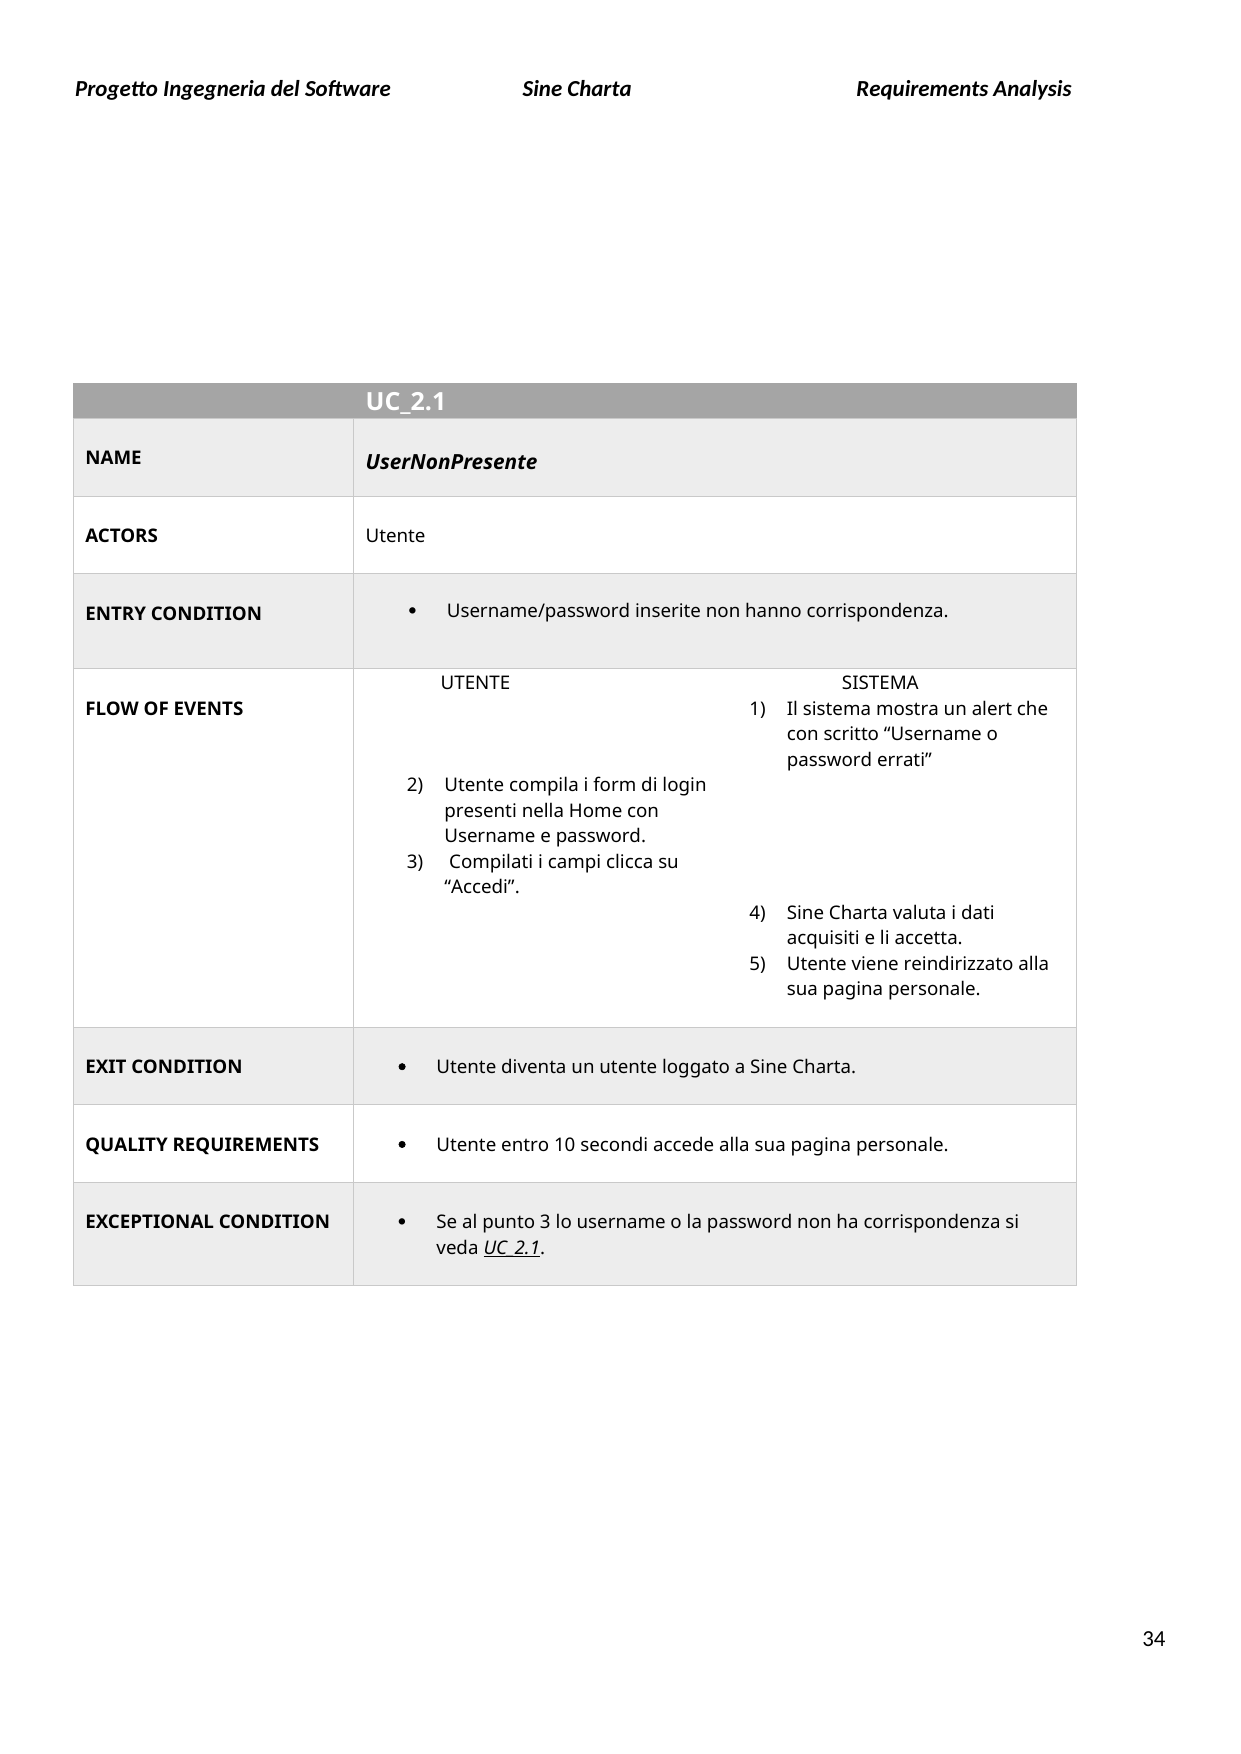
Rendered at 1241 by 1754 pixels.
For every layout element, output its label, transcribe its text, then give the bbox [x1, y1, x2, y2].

table_cell Username/password inserite non hanno corrispondenza. [354, 574, 1076, 668]
table_cell EXCEPTIONAL CONDITION [74, 1183, 353, 1285]
table_cell Utente entro 10 secondi accede alla sua pagina personale. [354, 1105, 1076, 1182]
table_header [74, 384, 353, 418]
table_cell FLOW OF EVENTS [74, 669, 353, 1027]
table_cell ACTORS [74, 497, 353, 573]
table_cell ENTRY CONDITION [74, 574, 353, 668]
table_cell QUALITY REQUIREMENTS [74, 1105, 353, 1182]
table_cell Se al punto 3 lo username o la password non ha corrispondenza si veda UC_2.1. [354, 1183, 1076, 1285]
table_cell NAME [74, 419, 353, 496]
table_cell Utente [354, 497, 1076, 573]
table_cell UTENTE SISTEMA Il sistema mostra un alert che con scritto “Username o password errati” Utente compila i form di login presenti nella Home con Username e password. Compilati i campi clicca su “Accedi”. Sine Charta valuta i dati acquisiti e li accetta. Utente viene reindirizzato alla sua pagina personale. [354, 669, 1076, 1027]
table_cell EXIT CONDITION [74, 1028, 353, 1104]
table_cell Utente diventa un utente loggato a Sine Charta. [354, 1028, 1076, 1104]
table_header UC_2.1 [354, 384, 1076, 418]
table_cell UserNonPresente [354, 419, 1076, 496]
